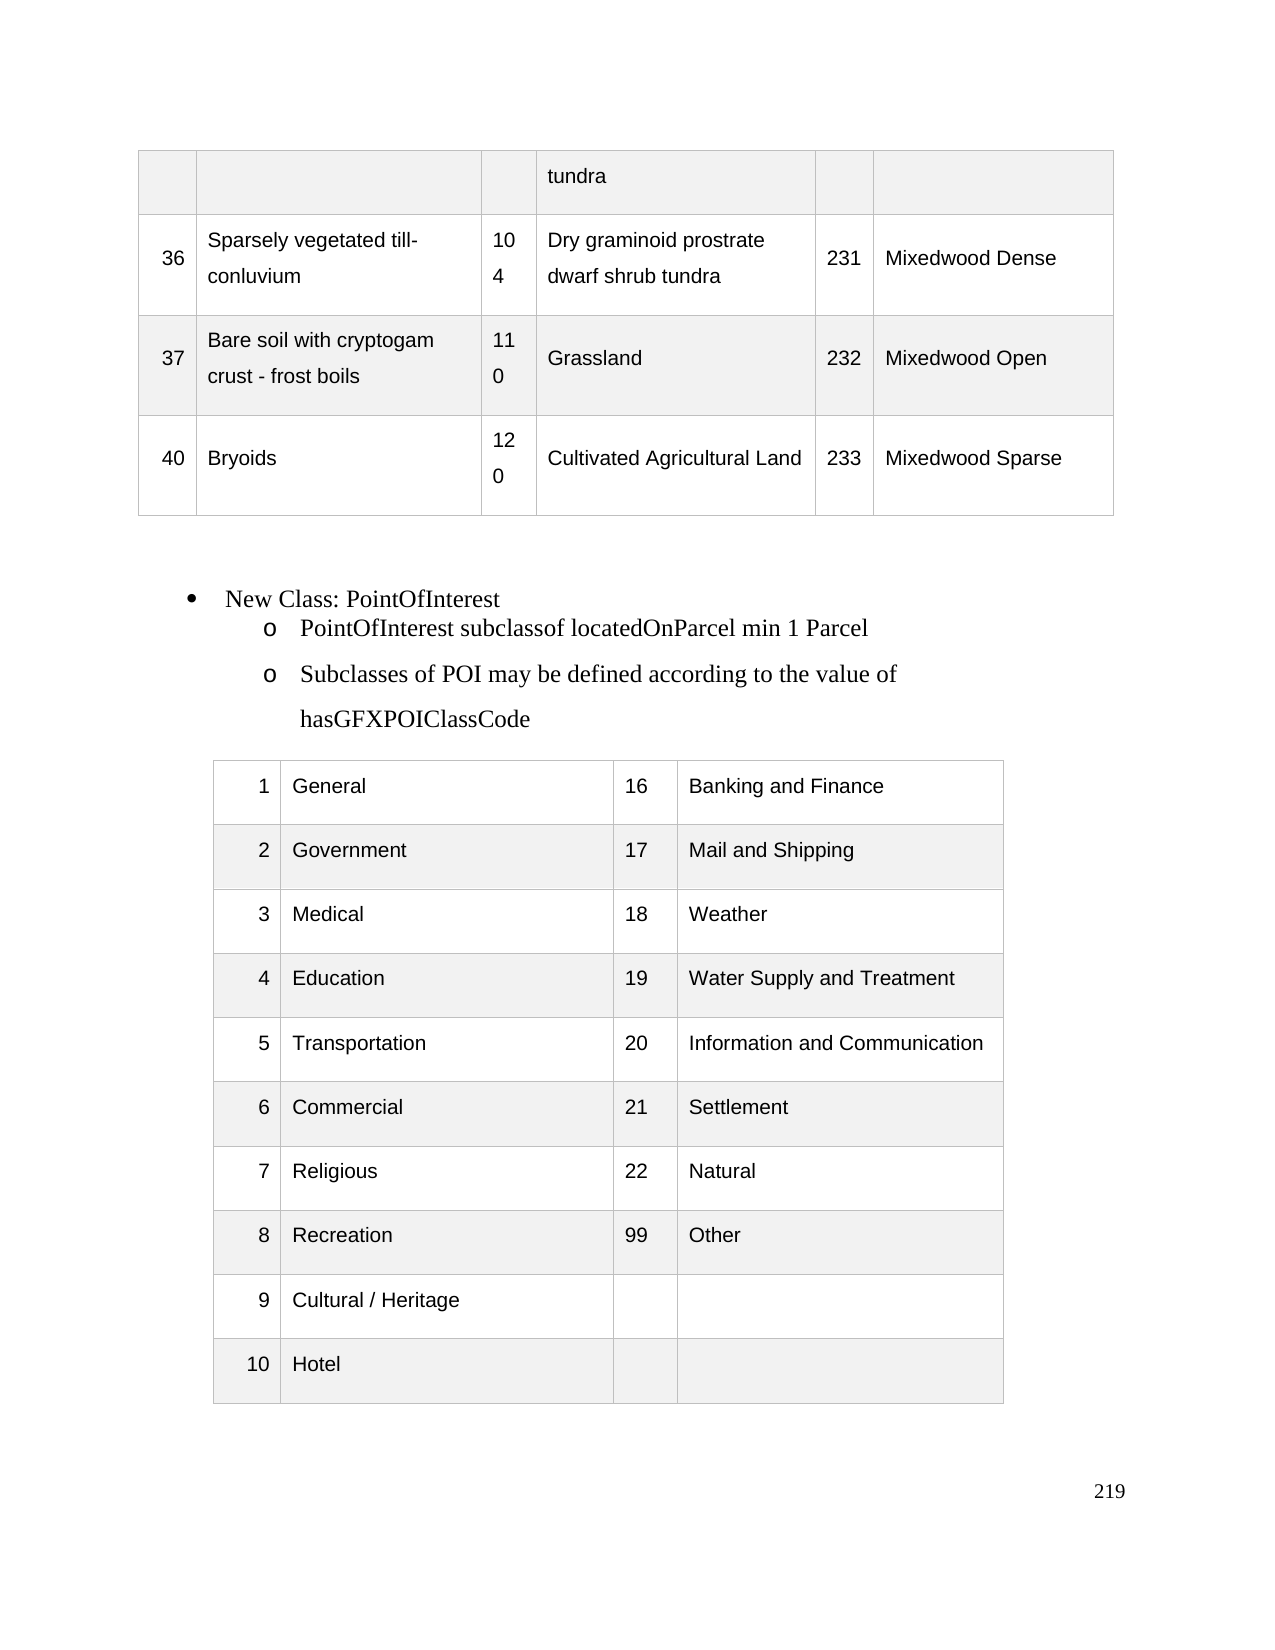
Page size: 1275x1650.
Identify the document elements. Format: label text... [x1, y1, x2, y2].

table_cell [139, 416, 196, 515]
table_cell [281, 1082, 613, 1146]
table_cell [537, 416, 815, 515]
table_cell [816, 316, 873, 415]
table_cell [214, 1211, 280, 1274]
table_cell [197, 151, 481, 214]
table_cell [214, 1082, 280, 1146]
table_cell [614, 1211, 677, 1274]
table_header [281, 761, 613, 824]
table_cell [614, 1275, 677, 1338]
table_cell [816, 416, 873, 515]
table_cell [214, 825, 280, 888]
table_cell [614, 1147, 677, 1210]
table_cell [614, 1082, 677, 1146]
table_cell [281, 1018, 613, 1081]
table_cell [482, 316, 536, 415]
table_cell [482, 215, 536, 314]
list PointOfInterest subclassof locatedOnParcel min 1 Parcel [262, 613, 1125, 644]
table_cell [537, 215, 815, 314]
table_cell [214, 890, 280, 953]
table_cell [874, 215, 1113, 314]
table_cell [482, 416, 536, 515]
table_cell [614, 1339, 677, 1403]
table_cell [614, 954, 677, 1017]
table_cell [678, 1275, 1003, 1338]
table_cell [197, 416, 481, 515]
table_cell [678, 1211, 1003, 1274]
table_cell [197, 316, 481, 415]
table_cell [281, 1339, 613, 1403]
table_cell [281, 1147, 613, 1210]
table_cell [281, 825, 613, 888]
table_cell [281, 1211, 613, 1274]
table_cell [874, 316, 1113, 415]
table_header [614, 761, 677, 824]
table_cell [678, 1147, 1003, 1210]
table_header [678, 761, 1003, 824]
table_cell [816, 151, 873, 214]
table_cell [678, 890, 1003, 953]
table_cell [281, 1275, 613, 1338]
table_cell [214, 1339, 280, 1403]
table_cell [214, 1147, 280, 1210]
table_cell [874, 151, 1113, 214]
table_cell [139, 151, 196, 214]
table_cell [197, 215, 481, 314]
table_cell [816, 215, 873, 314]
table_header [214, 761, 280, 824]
list Subclasses of POI may be defined according to the value of hasGFXPOIClassCode [262, 659, 1125, 733]
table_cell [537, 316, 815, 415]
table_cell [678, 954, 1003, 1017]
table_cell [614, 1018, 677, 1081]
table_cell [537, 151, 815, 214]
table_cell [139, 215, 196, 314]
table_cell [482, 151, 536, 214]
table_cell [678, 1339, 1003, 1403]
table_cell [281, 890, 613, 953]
list New Class: PointOfInterest [187, 584, 1125, 613]
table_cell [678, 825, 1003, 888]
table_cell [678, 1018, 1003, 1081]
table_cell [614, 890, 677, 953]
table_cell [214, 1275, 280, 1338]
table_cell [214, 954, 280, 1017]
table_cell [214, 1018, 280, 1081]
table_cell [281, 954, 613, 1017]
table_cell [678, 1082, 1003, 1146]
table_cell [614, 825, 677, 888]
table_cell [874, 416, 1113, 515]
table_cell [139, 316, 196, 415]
